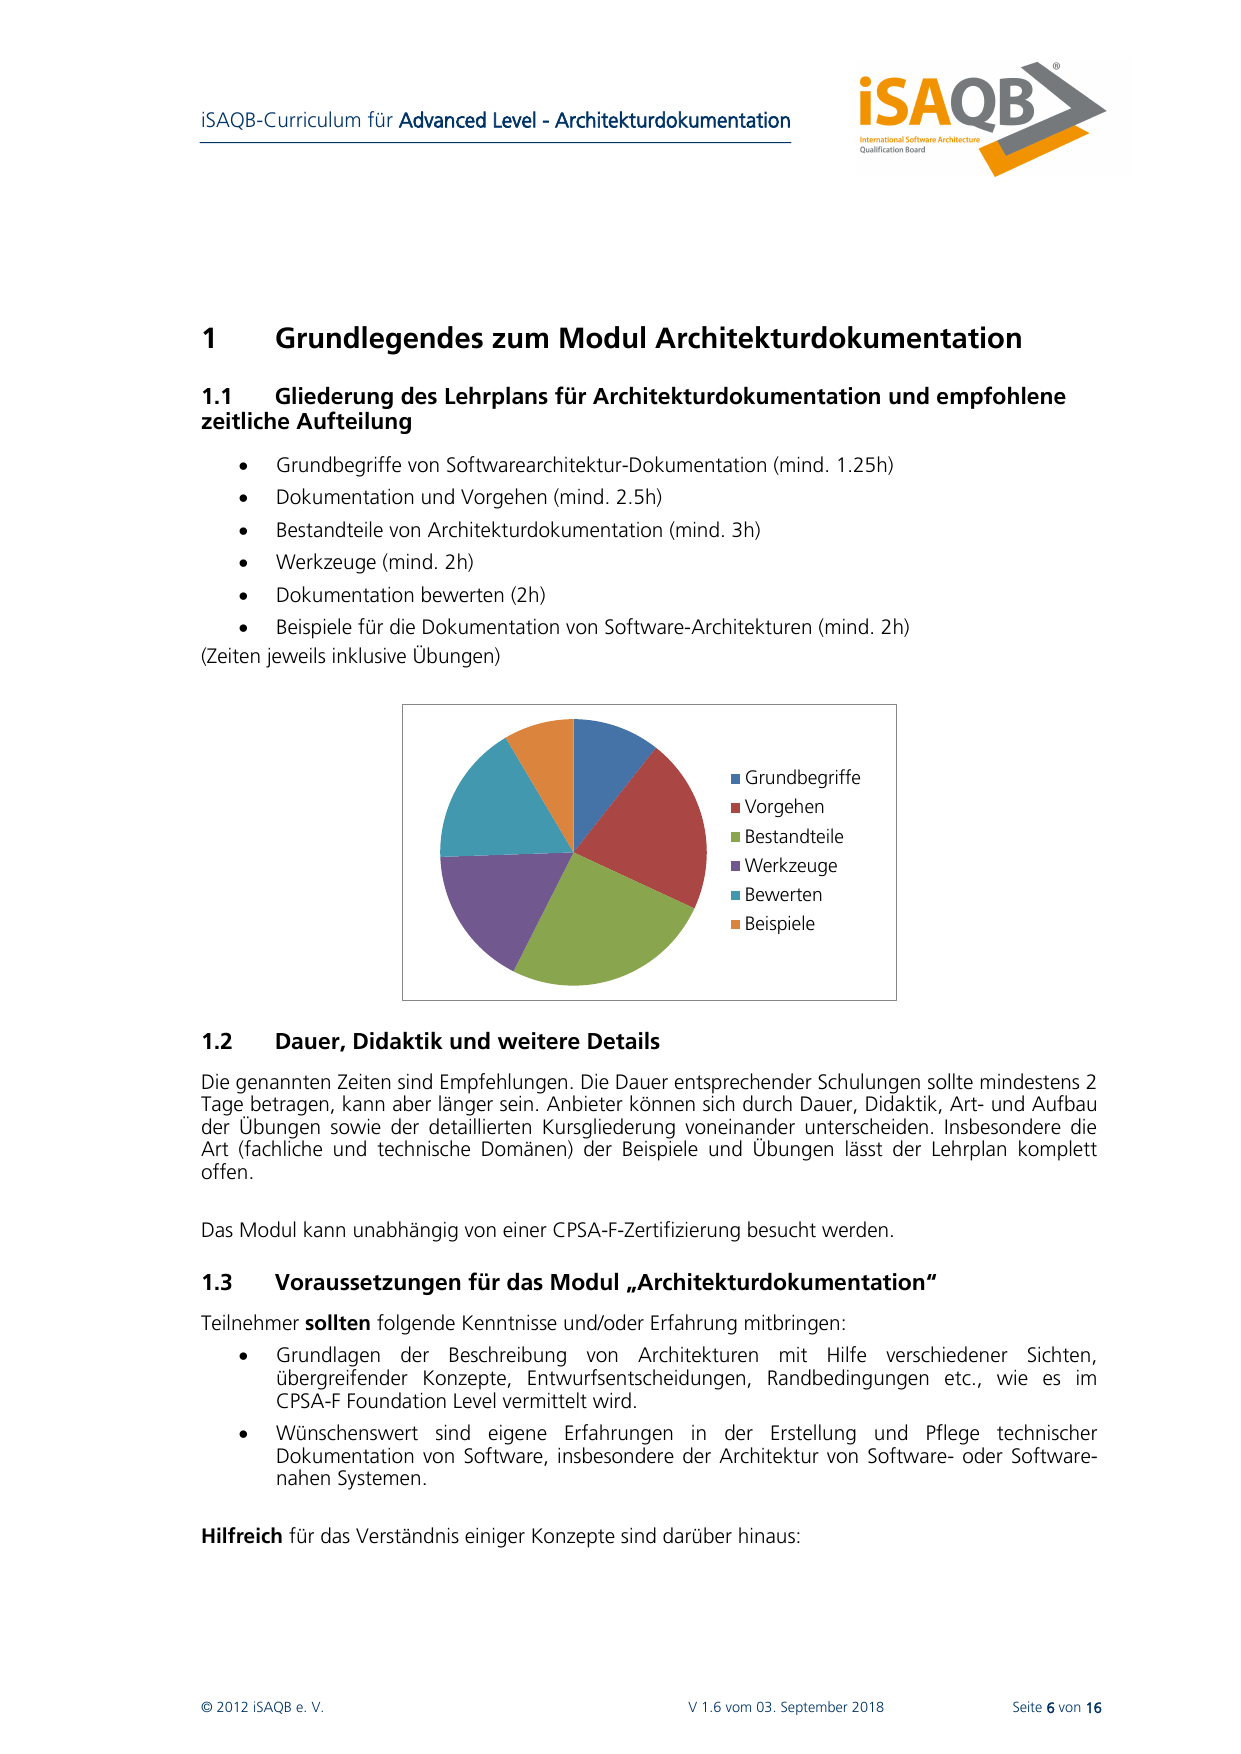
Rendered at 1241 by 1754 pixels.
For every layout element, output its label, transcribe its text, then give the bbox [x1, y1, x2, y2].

list Dokumentation und Vorgehen (mind. 2.5h) [238, 484, 1098, 510]
list Grundlagen der Beschreibung von Architekturen mit Hilfe verschiedener Sichten, übergreifender Konzepte, Entwurfsentscheidungen, Randbedingungen etc., wie es im CPSA-F Foundation Level vermittelt wird. [238, 1342, 1098, 1413]
subtitle Grundlegendes zum Modul Architekturdokumentation [201, 324, 1098, 356]
text (Zeiten jeweils inklusive Übungen) [201, 646, 1098, 668]
text Teilnehmer sollten folgende Kenntnisse und/oder Erfahrung mitbringen: [201, 1313, 1098, 1336]
text Hilfreich für das Verständnis einiger Konzepte sind darüber hinaus: [201, 1526, 1098, 1548]
list Werkzeuge (mind. 2h) [238, 549, 1098, 575]
subtitle Dauer, Didaktik und weitere Details [201, 1030, 1098, 1055]
picture [856, 59, 1133, 177]
text Das Modul kann unabhängig von einer CPSA-F-Zertifizierung besucht werden. [201, 1220, 1098, 1242]
list Dokumentation bewerten (2h) [238, 581, 1098, 607]
list Bestandteile von Architekturdokumentation (mind. 3h) [238, 516, 1098, 542]
list Wünschenswert sind eigene Erfahrungen in der Erstellung und Pflege technischer Dokumentation von Software, insbesondere der Architektur von Software- oder Software-nahen Systemen. [238, 1419, 1098, 1491]
list Beispiele für die Dokumentation von Software-Architekturen (mind. 2h) [238, 613, 1098, 639]
list Grundbegriffe von Softwarearchitektur-Dokumentation (mind. 1.25h) [238, 451, 1098, 478]
subtitle Voraussetzungen für das Modul „Architekturdokumentation“ [201, 1272, 1098, 1296]
text Die genannten Zeiten sind Empfehlungen. Die Dauer entsprechender Schulungen sollte mindestens 2 Tage betragen, kann aber länger sein. Anbieter können sich durch Dauer, Didaktik, Art- und Aufbau der Übungen sowie der detaillierten Kursgliederung voneinander unterscheiden. Insbesondere die Art (fachliche und technische Domänen) der Beispiele und Übungen lässt der Lehrplan komplett offen. [201, 1072, 1098, 1185]
subtitle Gliederung des Lehrplans für Architekturdokumentation und empfohlene zeitliche Aufteilung [201, 385, 1098, 435]
